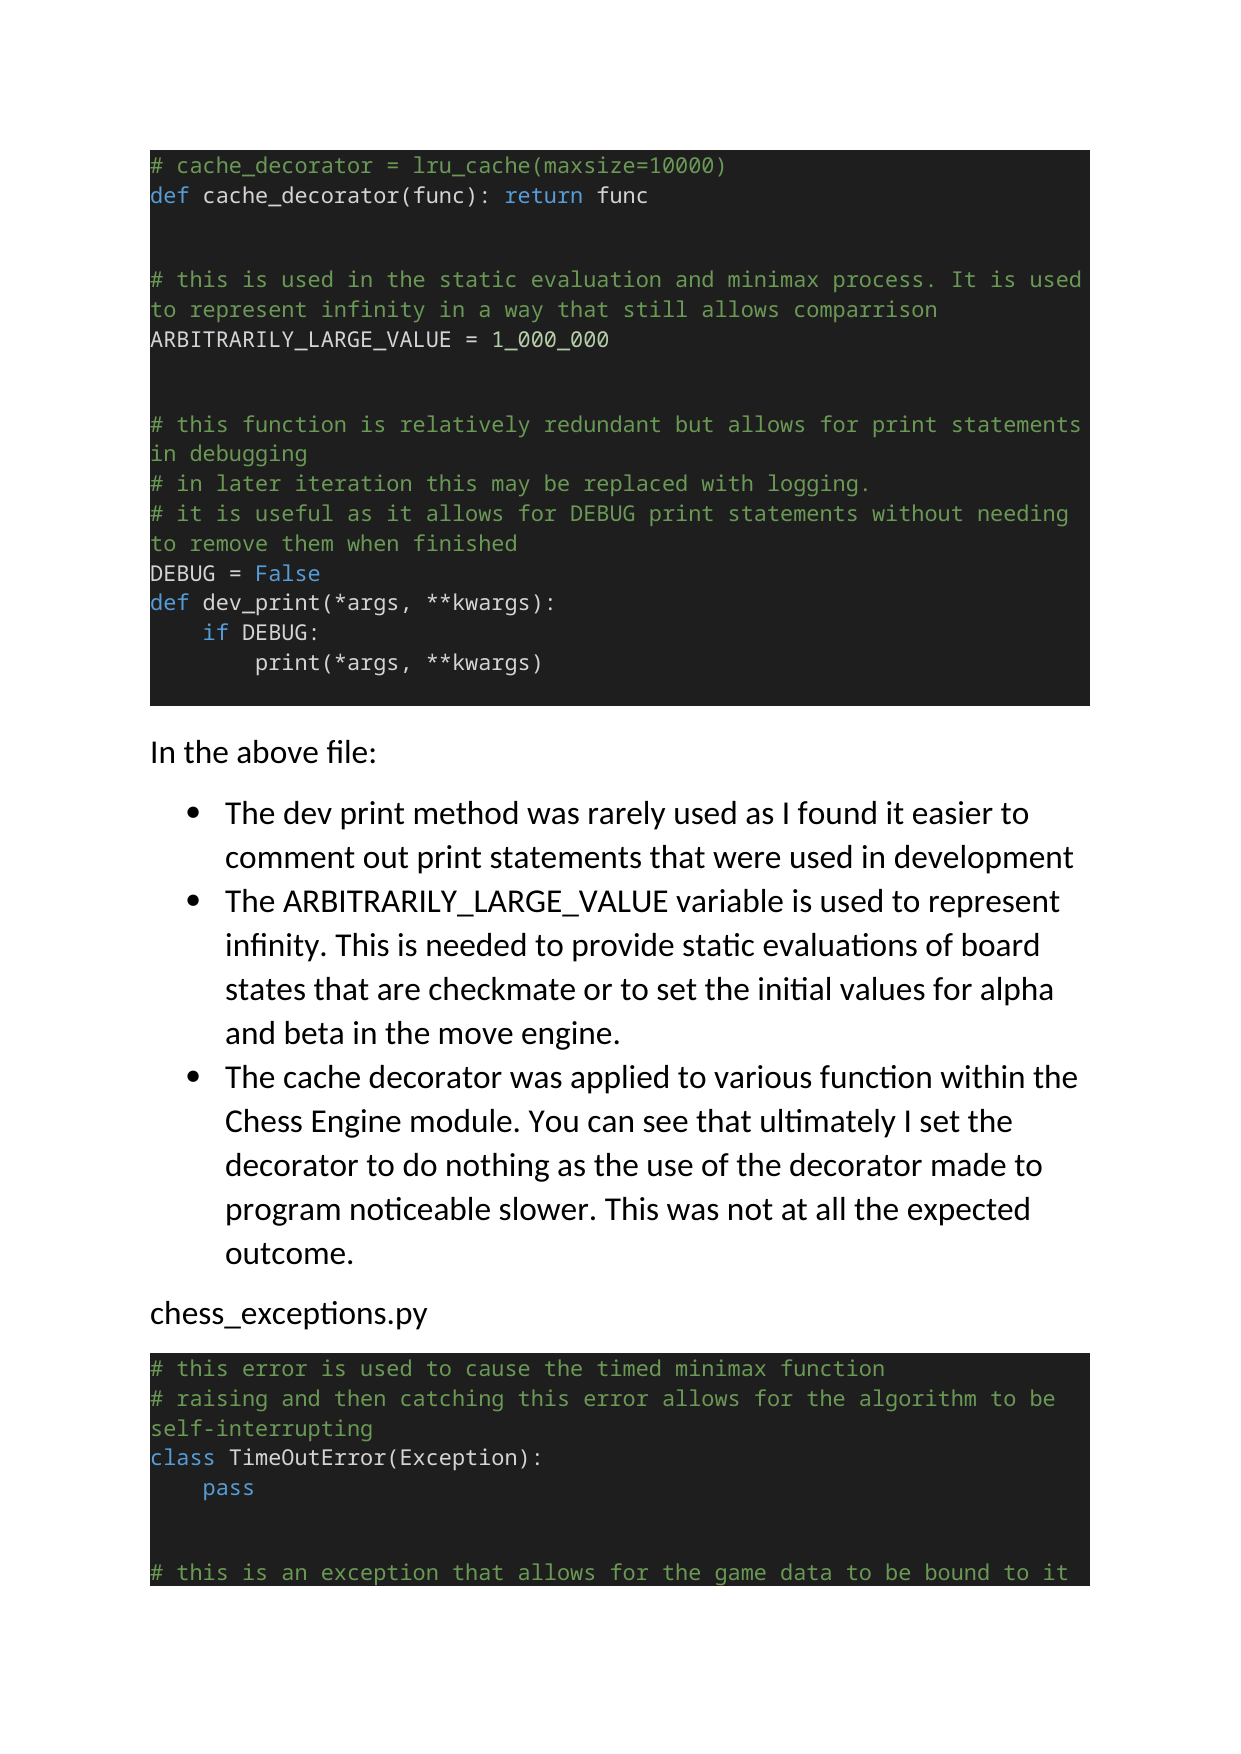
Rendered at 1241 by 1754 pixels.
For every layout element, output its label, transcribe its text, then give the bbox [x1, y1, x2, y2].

text class TimeOutError(Exception): [150, 1442, 1090, 1472]
text def cache_decorator(func): return func [150, 180, 1090, 209]
text if DEBUG: [150, 617, 1090, 647]
text # in later iteration this may be replaced with logging. [150, 468, 1090, 498]
text # this is an exception that allows for the game data to be bound to it [150, 1557, 1090, 1586]
text # this is used in the static evaluation and minimax process. It is used to represent infinity in a way that still allows comparrison [150, 264, 1090, 324]
text def dev_print(*args, **kwargs): [150, 587, 1090, 617]
text pass [150, 1472, 1090, 1502]
text # it is useful as it allows for DEBUG print statements without needing to remove them when finished [150, 498, 1090, 557]
text chess_exceptions.py [150, 1292, 1090, 1333]
text DEBUG = False [150, 557, 1090, 587]
list The cache decorator was applied to various function within the Chess Engine module. You can see that ultimately I set the decorator to do nothing as the use of the decorator made to program noticeable slower. This was not at all the expected outcome. [187, 1056, 1090, 1272]
text print(*args, **kwargs) [150, 647, 1090, 677]
text # cache_decorator = lru_cache(maxsize=10000) [150, 150, 1090, 180]
list The dev print method was rarely used as I found it easier to comment out print statements that were used in development [187, 792, 1090, 877]
list The ARBITRARILY_LARGE_VALUE variable is used to represent infinity. This is needed to provide static evaluations of board states that are checkmate or to set the initial values for alpha and beta in the move engine. [187, 880, 1090, 1053]
text # this function is relatively redundant but allows for print statements in debugging [150, 408, 1090, 468]
text # this error is used to cause the timed minimax function [150, 1353, 1090, 1383]
text ARBITRARILY_LARGE_VALUE = 1_000_000 [150, 324, 1090, 354]
text In the above file: [150, 731, 1090, 772]
text # raising and then catching this error allows for the algorithm to be self-interrupting [150, 1383, 1090, 1442]
